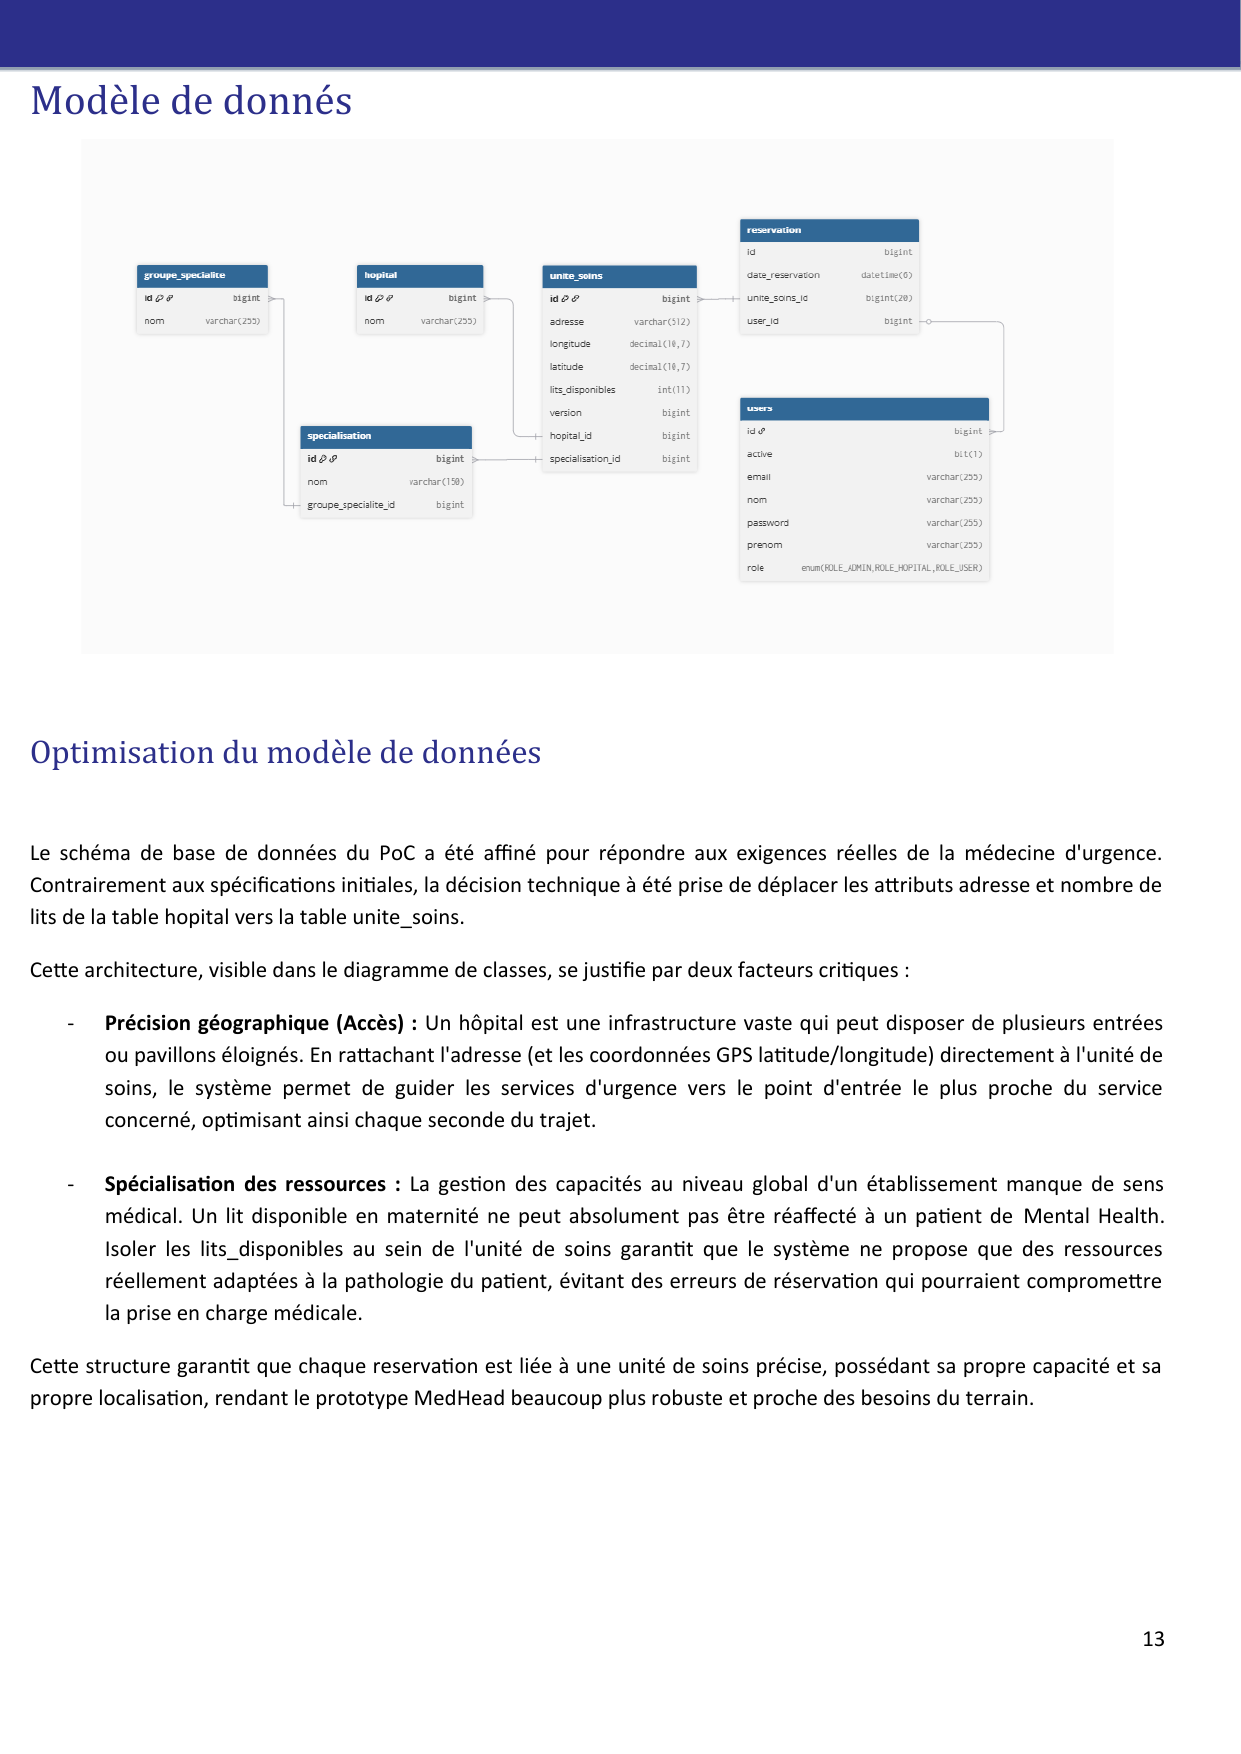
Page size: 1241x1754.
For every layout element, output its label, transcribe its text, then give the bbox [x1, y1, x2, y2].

list Spécialisation des ressources : La gestion des capacités au niveau global d'un établissement manque de sens médical. Un lit disponible en maternité ne peut absolument pas être réaffecté à un patient de Mental Health. Isoler les lits_disponibles au sein de l'unité de soins garantit que le système ne propose que des ressources réellement adaptées à la pathologie du patient, évitant des erreurs de réservation qui pourraient compromettre la prise en charge médicale. [67, 1169, 1165, 1326]
text Le schéma de base de données du PoC a été affiné pour répondre aux exigences réelles de la médecine d'urgence. Contrairement aux spécifications initiales, la décision technique à été prise de déplacer les attributs adresse et nombre de lits de la table hopital vers la table unite_soins. [29, 838, 1165, 930]
text Cette architecture, visible dans le diagramme de classes, se justifie par deux facteurs critiques : [29, 955, 1165, 983]
subtitle Modèle de donnés [29, 75, 1165, 124]
picture [81, 139, 1114, 654]
text Cette structure garantit que chaque reservation est liée à une unité de soins précise, possédant sa propre capacité et sa propre localisation, rendant le prototype MedHead beaucoup plus robuste et proche des besoins du terrain. [29, 1351, 1165, 1411]
list Précision géographique (Accès) : Un hôpital est une infrastructure vaste qui peut disposer de plusieurs entrées ou pavillons éloignés. En rattachant l'adresse (et les coordonnées GPS latitude/longitude) directement à l'unité de soins, le système permet de guider les services d'urgence vers le point d'entrée le plus proche du service concerné, optimisant ainsi chaque seconde du trajet. [67, 1008, 1165, 1133]
subtitle Optimisation du modèle de données [29, 732, 1165, 771]
